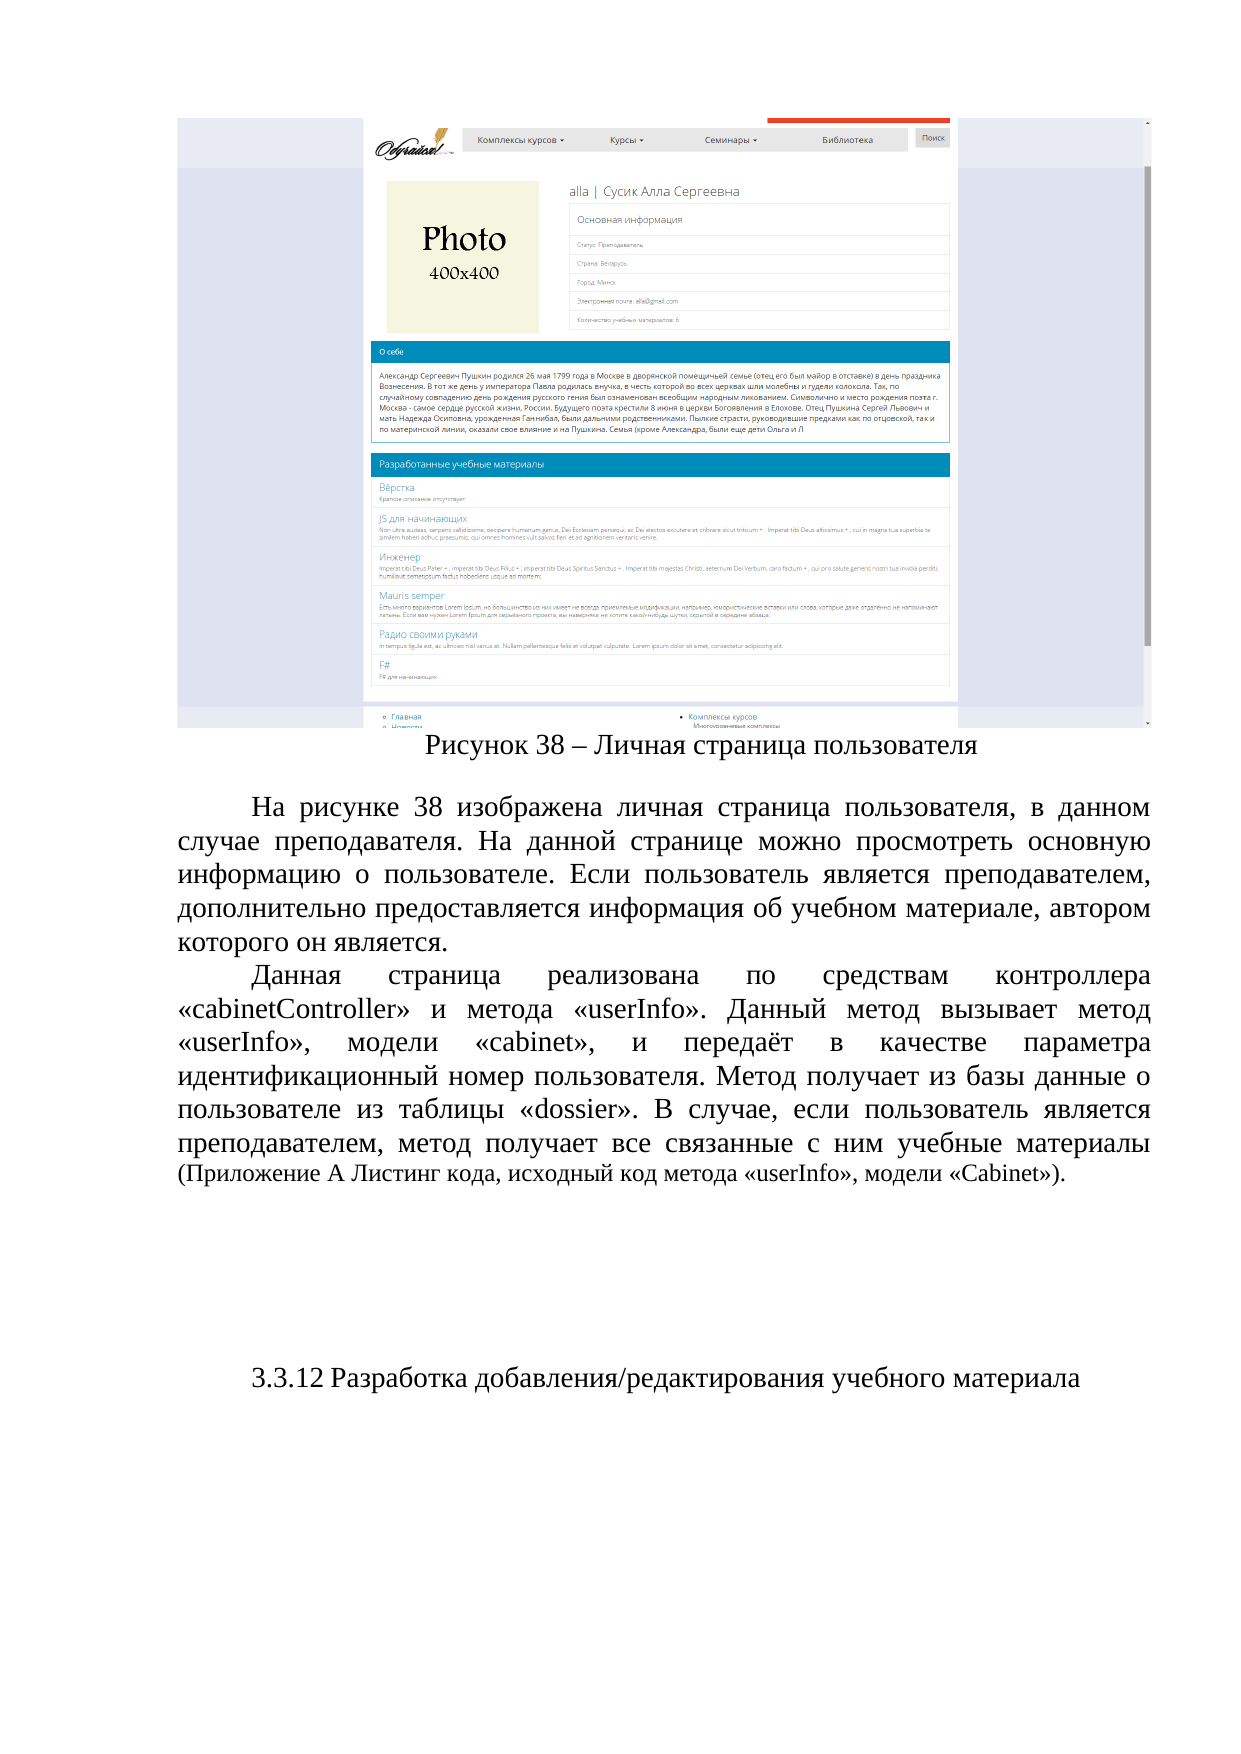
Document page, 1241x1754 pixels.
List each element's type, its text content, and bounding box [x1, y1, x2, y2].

text Рисунок 38 – Личная страница пользователя [177, 728, 1152, 761]
picture [177, 118, 1152, 728]
text 3.3.12 Разработка добавления/редактирования учебного материала [251, 1360, 1152, 1393]
text На рисунке 38 изображена личная страница пользователя, в данном случае преподавателя. На данной странице можно просмотреть основную информацию о пользователе. Если пользователь является преподавателем, дополнительно предоставляется информация об учебном материале, автором которого он является. [177, 789, 1152, 957]
text Данная страница реализована по средствам контроллера «cabinetController» и метода «userInfo». Данный метод вызывает метод «userInfo», модели «cabinet», и передаёт в качестве параметра идентификационный номер пользователя. Метод получает из базы данные о пользователе из таблицы «dossier». В случае, если пользователь является преподавателем, метод получает все связанные с ним учебные материалы (Приложение А Листинг кода, исходный код метода «userInfo», модели «Cabinet»). [177, 957, 1152, 1187]
